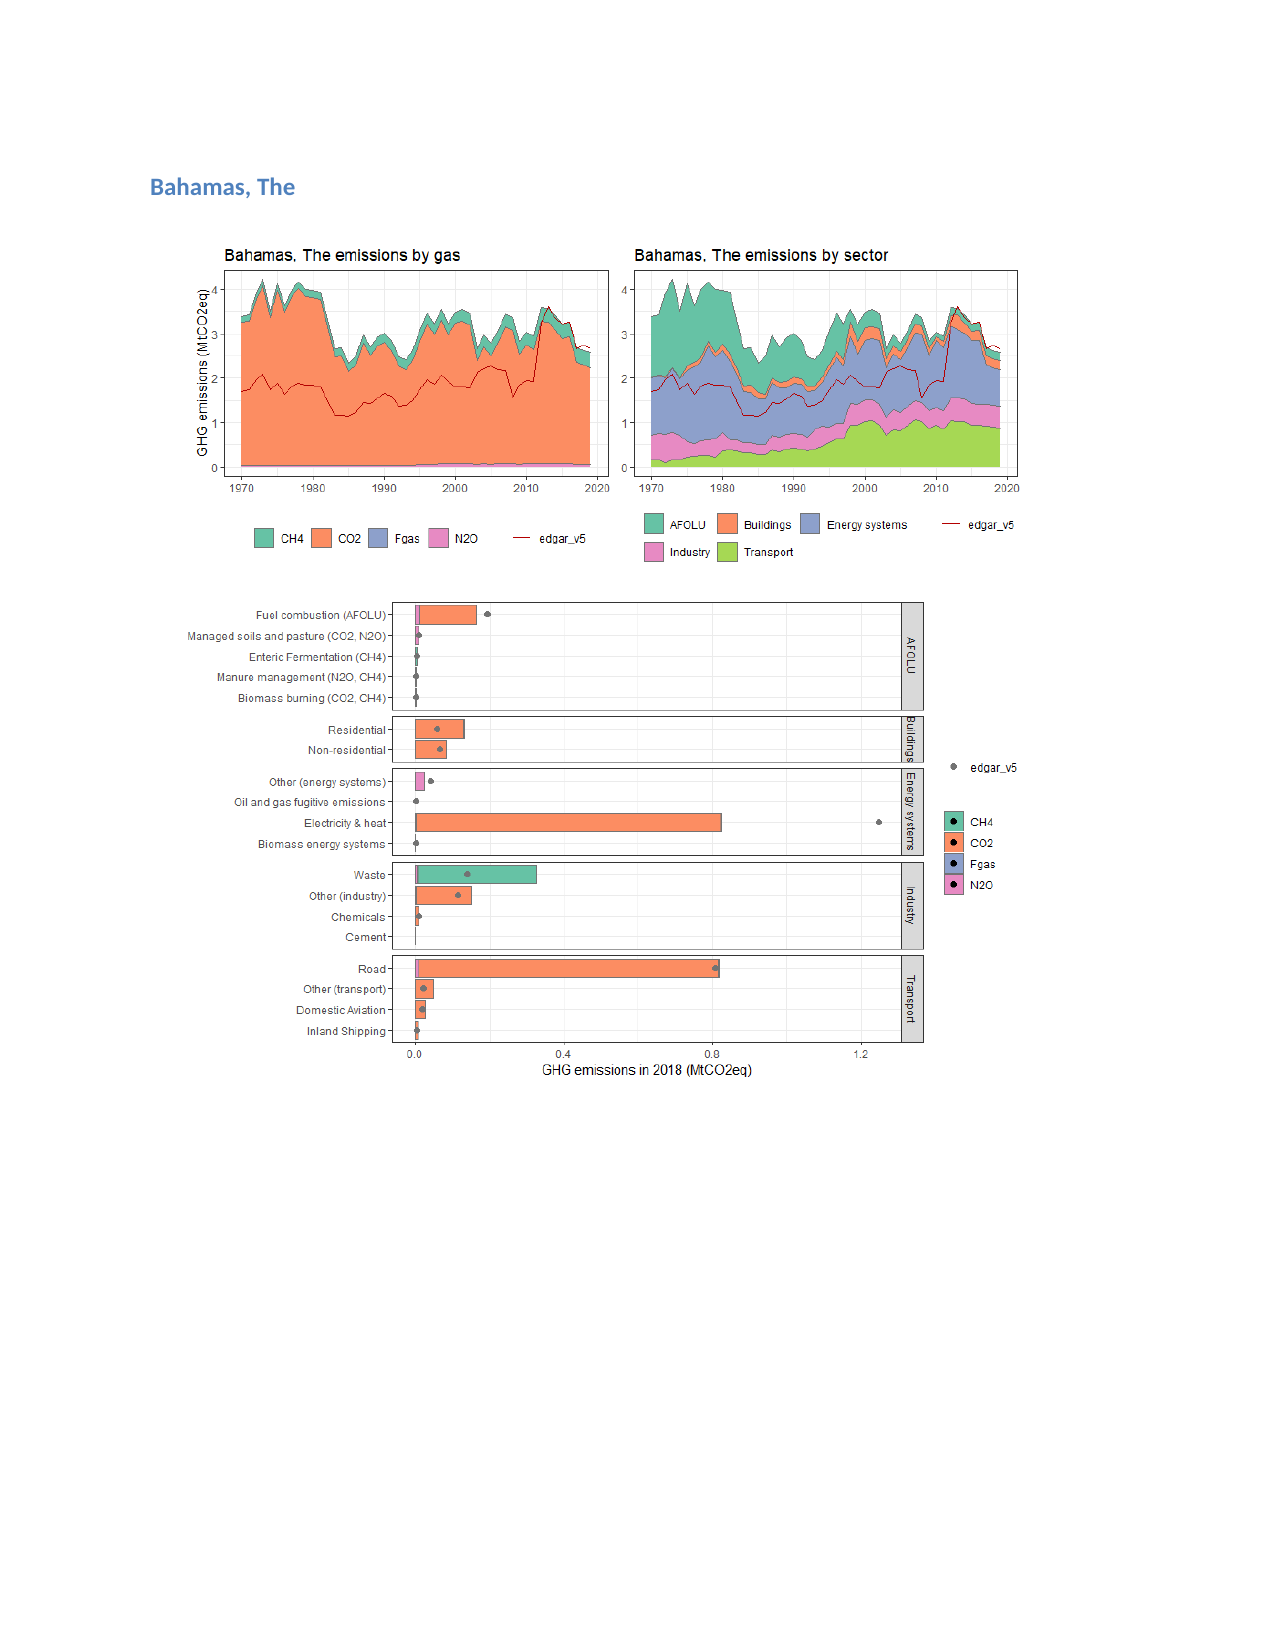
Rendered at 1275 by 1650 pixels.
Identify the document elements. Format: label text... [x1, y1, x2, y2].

subtitle Bahamas, The [150, 171, 1125, 201]
picture [168, 220, 1044, 1096]
